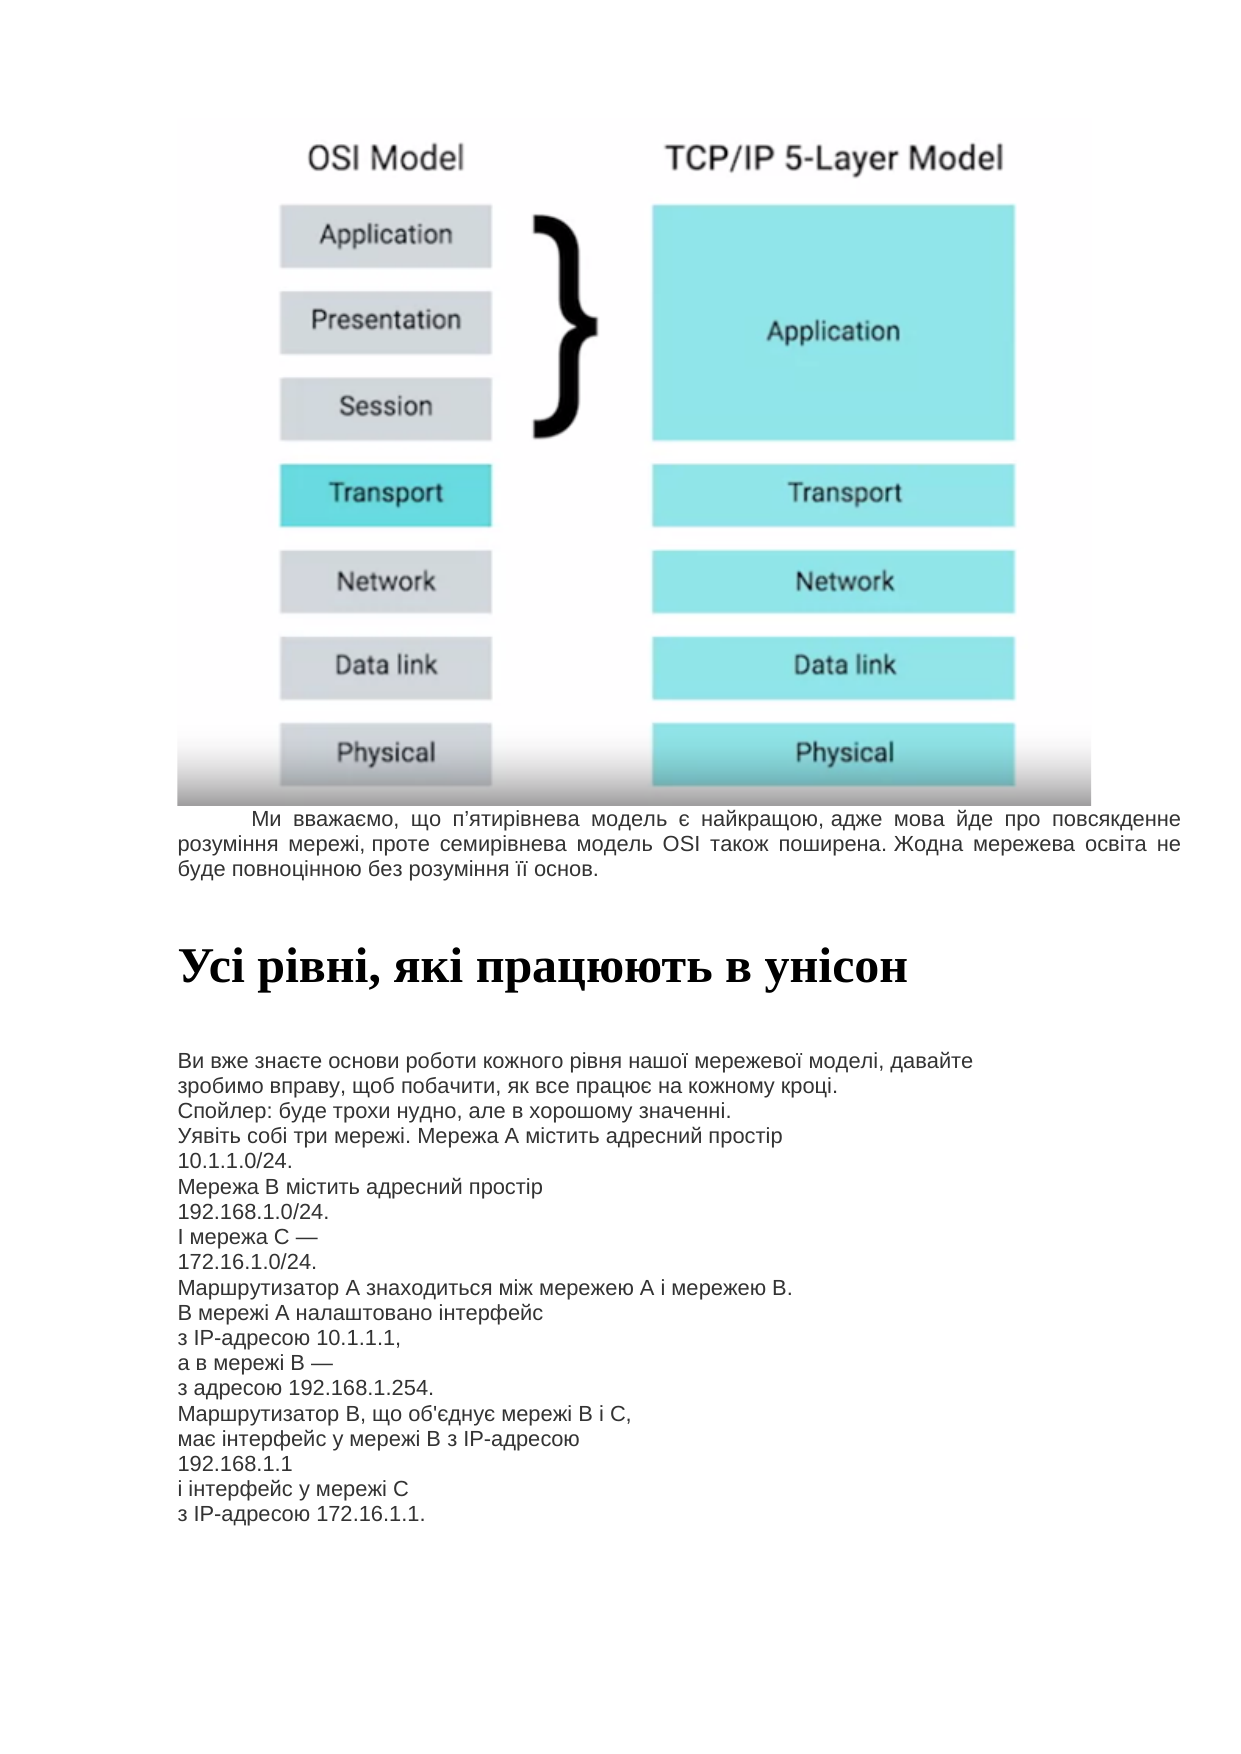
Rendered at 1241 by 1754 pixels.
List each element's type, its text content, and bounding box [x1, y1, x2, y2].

text 192.168.1.0/24. [177, 1199, 1181, 1224]
text Маршрутизатор A знаходиться між мережею A і мережею B. [177, 1274, 1181, 1299]
text з адресою 192.168.1.254. [177, 1375, 1181, 1400]
text В мережі А налаштовано інтерфейс [177, 1299, 1181, 1325]
subtitle Усі рівні, які працюють в унісон [177, 936, 1181, 993]
text і інтерфейс у мережі C [177, 1476, 1181, 1501]
text 192.168.1.1 [177, 1451, 1181, 1476]
text з IP-адресою 10.1.1.1, [177, 1325, 1181, 1350]
text Уявіть собі три мережі. Мережа А містить адресний простір [177, 1123, 1181, 1148]
text а в мережі В — [177, 1350, 1181, 1375]
text Ми вважаємо, що п’ятирівнева модель є найкращою, адже мова йде про повсякденне розуміння мережі, проте семирівнева модель OSI також поширена. Жодна мережева освіта не буде повноцінною без розуміння її основ. [177, 806, 1181, 881]
text має інтерфейс у мережі В з IP-адресою [177, 1426, 1181, 1451]
text Маршрутизатор B, що об'єднує мережі B і C, [177, 1400, 1181, 1426]
text 172.16.1.0/24. [177, 1249, 1181, 1274]
text Спойлер: буде трохи нудно, але в хорошому значенні. [177, 1098, 1181, 1123]
text з IP-адресою 172.16.1.1. [177, 1501, 1181, 1526]
text Мережа B містить адресний простір [177, 1173, 1181, 1199]
text І мережа С — [177, 1224, 1181, 1249]
text Ви вже знаєте основи роботи кожного рівня нашої мережевої моделі, давайте [177, 1047, 1181, 1073]
picture [177, 118, 1092, 806]
text зробимо вправу, щоб побачити, як все працює на кожному кроці. [177, 1073, 1181, 1098]
text 10.1.1.0/24. [177, 1148, 1181, 1173]
